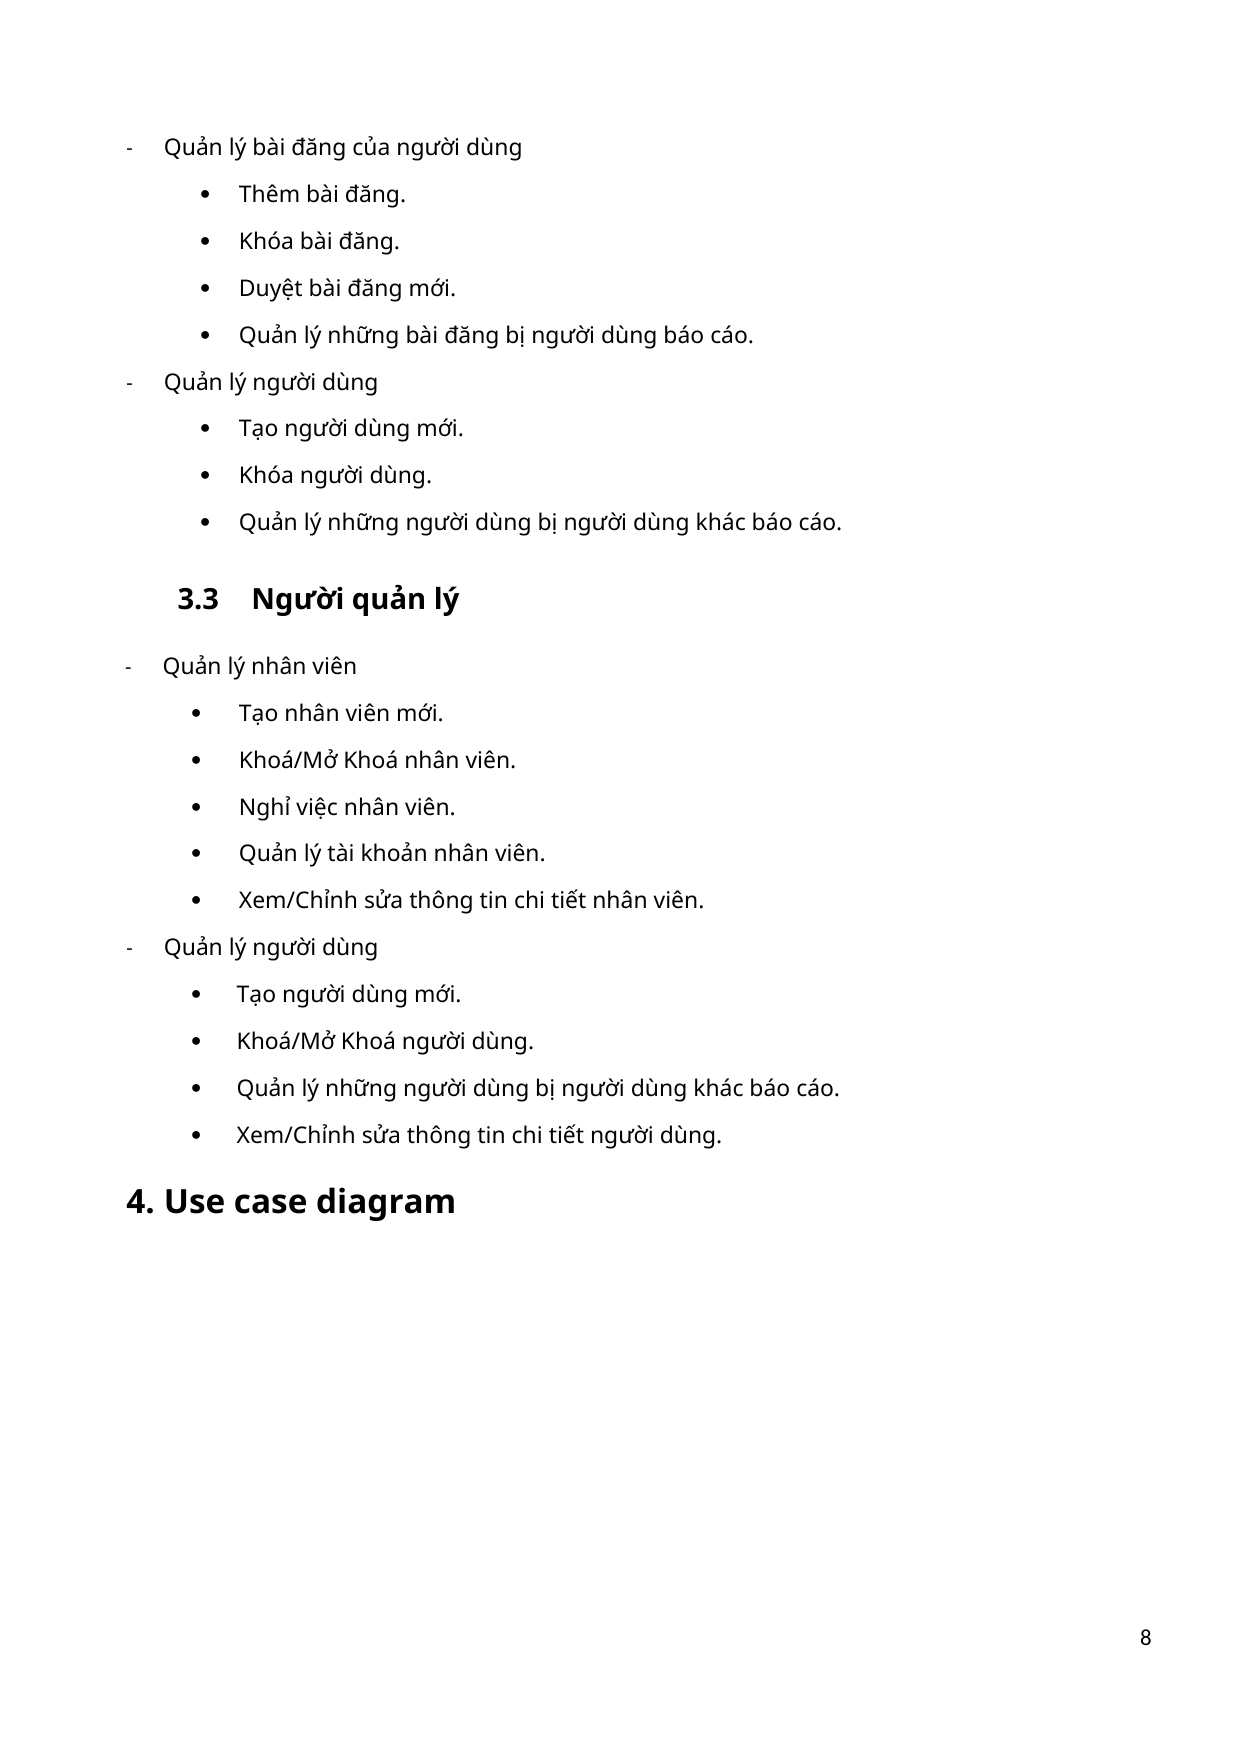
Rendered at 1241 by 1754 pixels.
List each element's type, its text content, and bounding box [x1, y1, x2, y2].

list Quản lý những người dùng bị người dùng khác báo cáo. [192, 1072, 1152, 1103]
list Tạo người dùng mới. [192, 978, 1152, 1009]
list Khoá/Mở Khoá người dùng. [192, 1025, 1152, 1056]
subtitle Use case diagram [126, 1178, 1152, 1223]
subtitle Người quản lý [177, 578, 1160, 618]
list Thêm bài đăng. [201, 178, 1152, 209]
list Xem/Chỉnh sửa thông tin chi tiết nhân viên. [192, 884, 1152, 916]
list Quản lý những người dùng bị người dùng khác báo cáo. [201, 506, 1152, 537]
list Quản lý bài đăng của người dùng [126, 131, 1152, 162]
list Tạo nhân viên mới. [192, 697, 1152, 728]
list Duyệt bài đăng mới. [201, 272, 1152, 303]
list Quản lý tài khoản nhân viên. [192, 837, 1152, 869]
list Quản lý người dùng [126, 365, 1152, 397]
list Quản lý nhân viên [125, 650, 1152, 681]
list Quản lý những bài đăng bị người dùng báo cáo. [201, 318, 1152, 350]
list Quản lý người dùng [126, 931, 1152, 962]
list Khóa bài đăng. [201, 225, 1152, 256]
list Khóa người dùng. [201, 459, 1152, 490]
list Tạo người dùng mới. [201, 412, 1152, 443]
list Khoá/Mở Khoá nhân viên. [192, 744, 1152, 775]
list Nghỉ việc nhân viên. [192, 791, 1152, 822]
list Xem/Chỉnh sửa thông tin chi tiết người dùng. [192, 1119, 1152, 1150]
